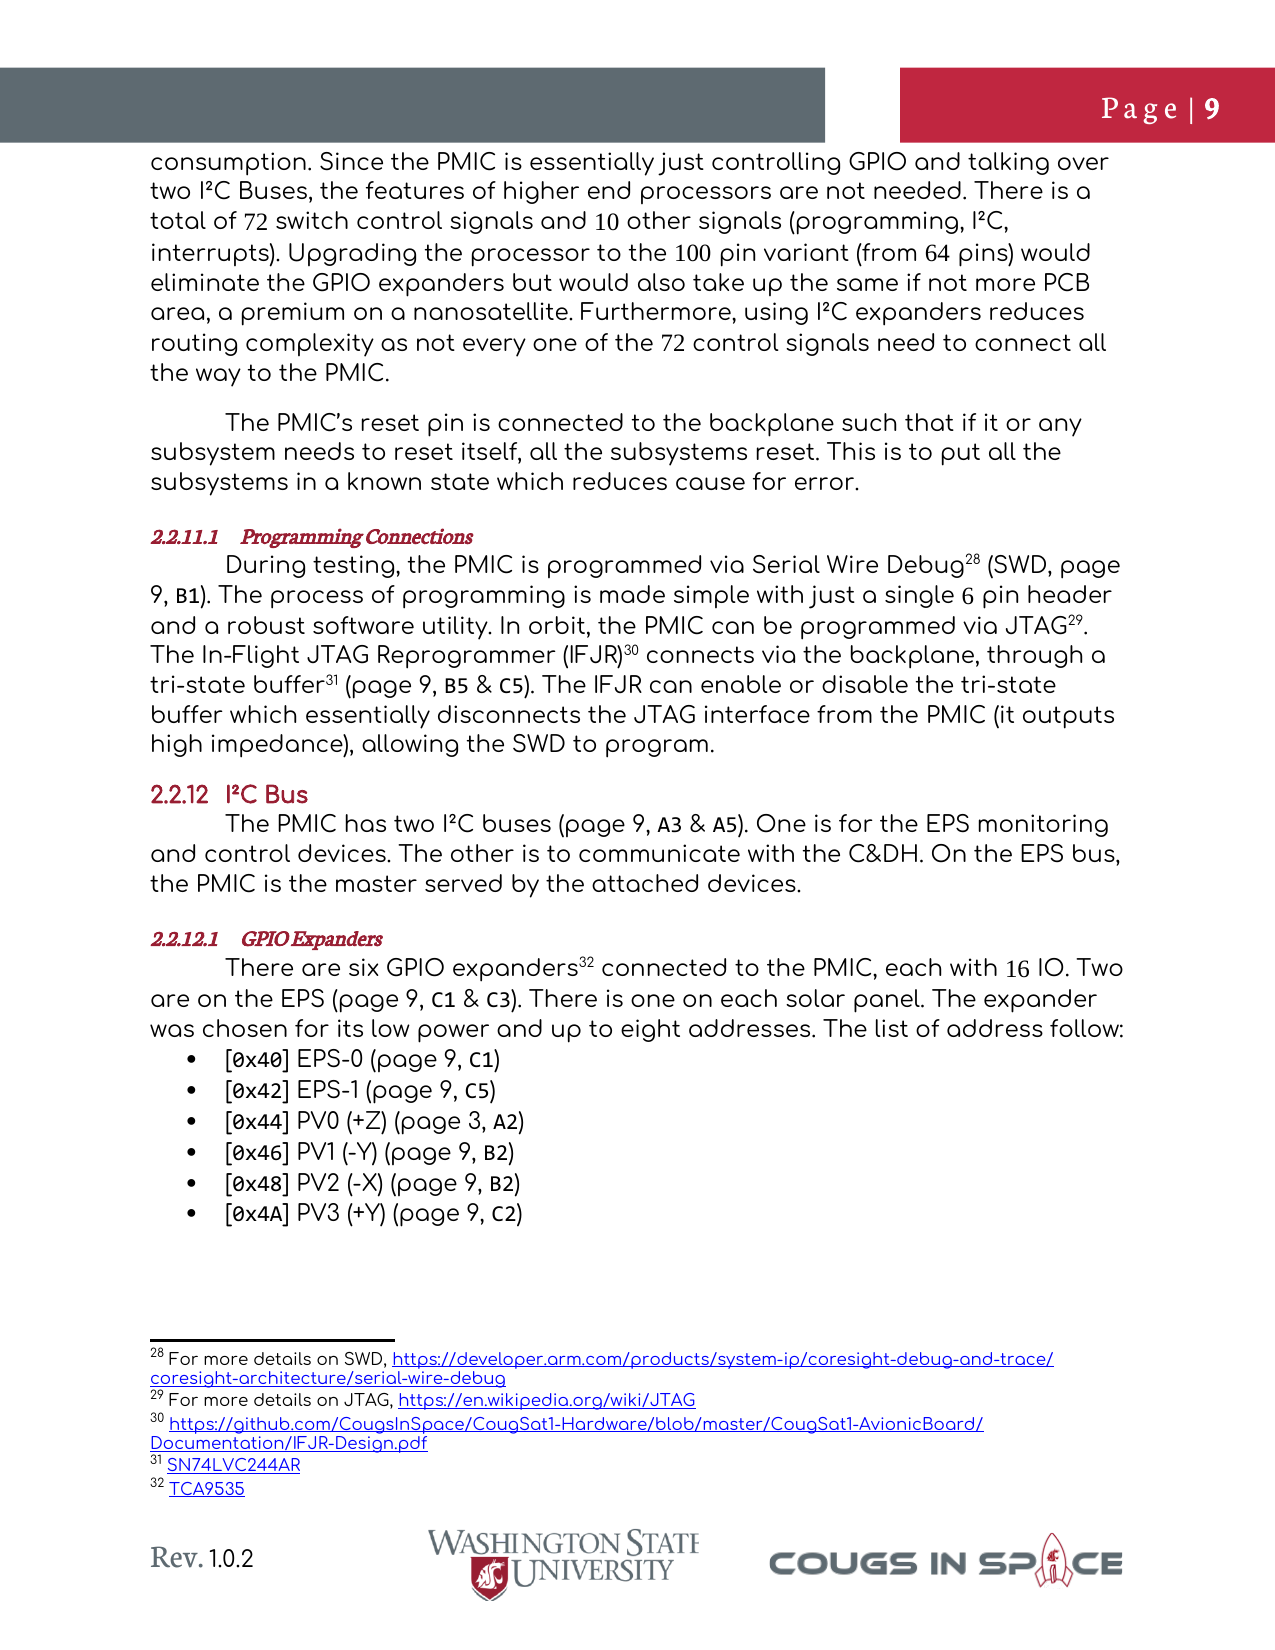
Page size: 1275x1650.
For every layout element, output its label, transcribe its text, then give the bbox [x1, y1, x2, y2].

picture [426, 1528, 699, 1601]
subtitle GPIO Expanders [150, 922, 1125, 951]
text The PMIC has two I²C buses (page 9, A3 & A5). One is for the EPS monitoring and control devices. The other is to communicate with the C&DH. On the EPS bus, the PMIC is the master served by the attached devices. [150, 812, 1125, 897]
list [0x46] PV1 (-Y) (page 9, B2) [187, 1139, 1125, 1166]
text During testing, the PMIC is programmed via Serial Wire Debug (SWD, page 9, B1). The process of programming is made simple with just a single pin header and a robust software utility. In orbit, the PMIC can be programmed via JTAG. The In-Flight JTAG Reprogrammer (IFJR) connects via the backplane, through a tri-state buffer (page 9, B5 & C5). The IFJR can enable or disable the tri-state buffer which essentially disconnects the JTAG interface from the PMIC (it outputs high impedance), allowing the SWD to program. [150, 553, 1125, 758]
text The PMIC’s reset pin is connected to the backplane such that if it or any subsystem needs to reset itself, all the subsystems reset. This is to put all the subsystems in a known state which reduces cause for error. [150, 411, 1125, 495]
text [150, 150, 1125, 387]
picture [769, 1532, 1123, 1589]
list [0x42] EPS-1 (page 9, C5) [187, 1077, 1125, 1104]
subtitle Programming Connections [150, 520, 1125, 549]
list [0x44] PV0 (+Z) (page 3, A2) [187, 1108, 1125, 1135]
subtitle I²C Bus [150, 783, 1125, 808]
list [0x40] EPS-0 (page 9, C1) [187, 1047, 1125, 1073]
list [0x48] PV2 (-X) (page 9, B2) [187, 1170, 1125, 1197]
text There are six GPIO expanders connected to the PMIC, each with IO. Two are on the EPS (page 9, C1 & C3). There is one on each solar panel. The expander was chosen for its low power and up to eight addresses. The list of address follow: [150, 955, 1125, 1043]
list [0x4A] PV3 (+Y) (page 9, C2) [187, 1201, 1125, 1228]
